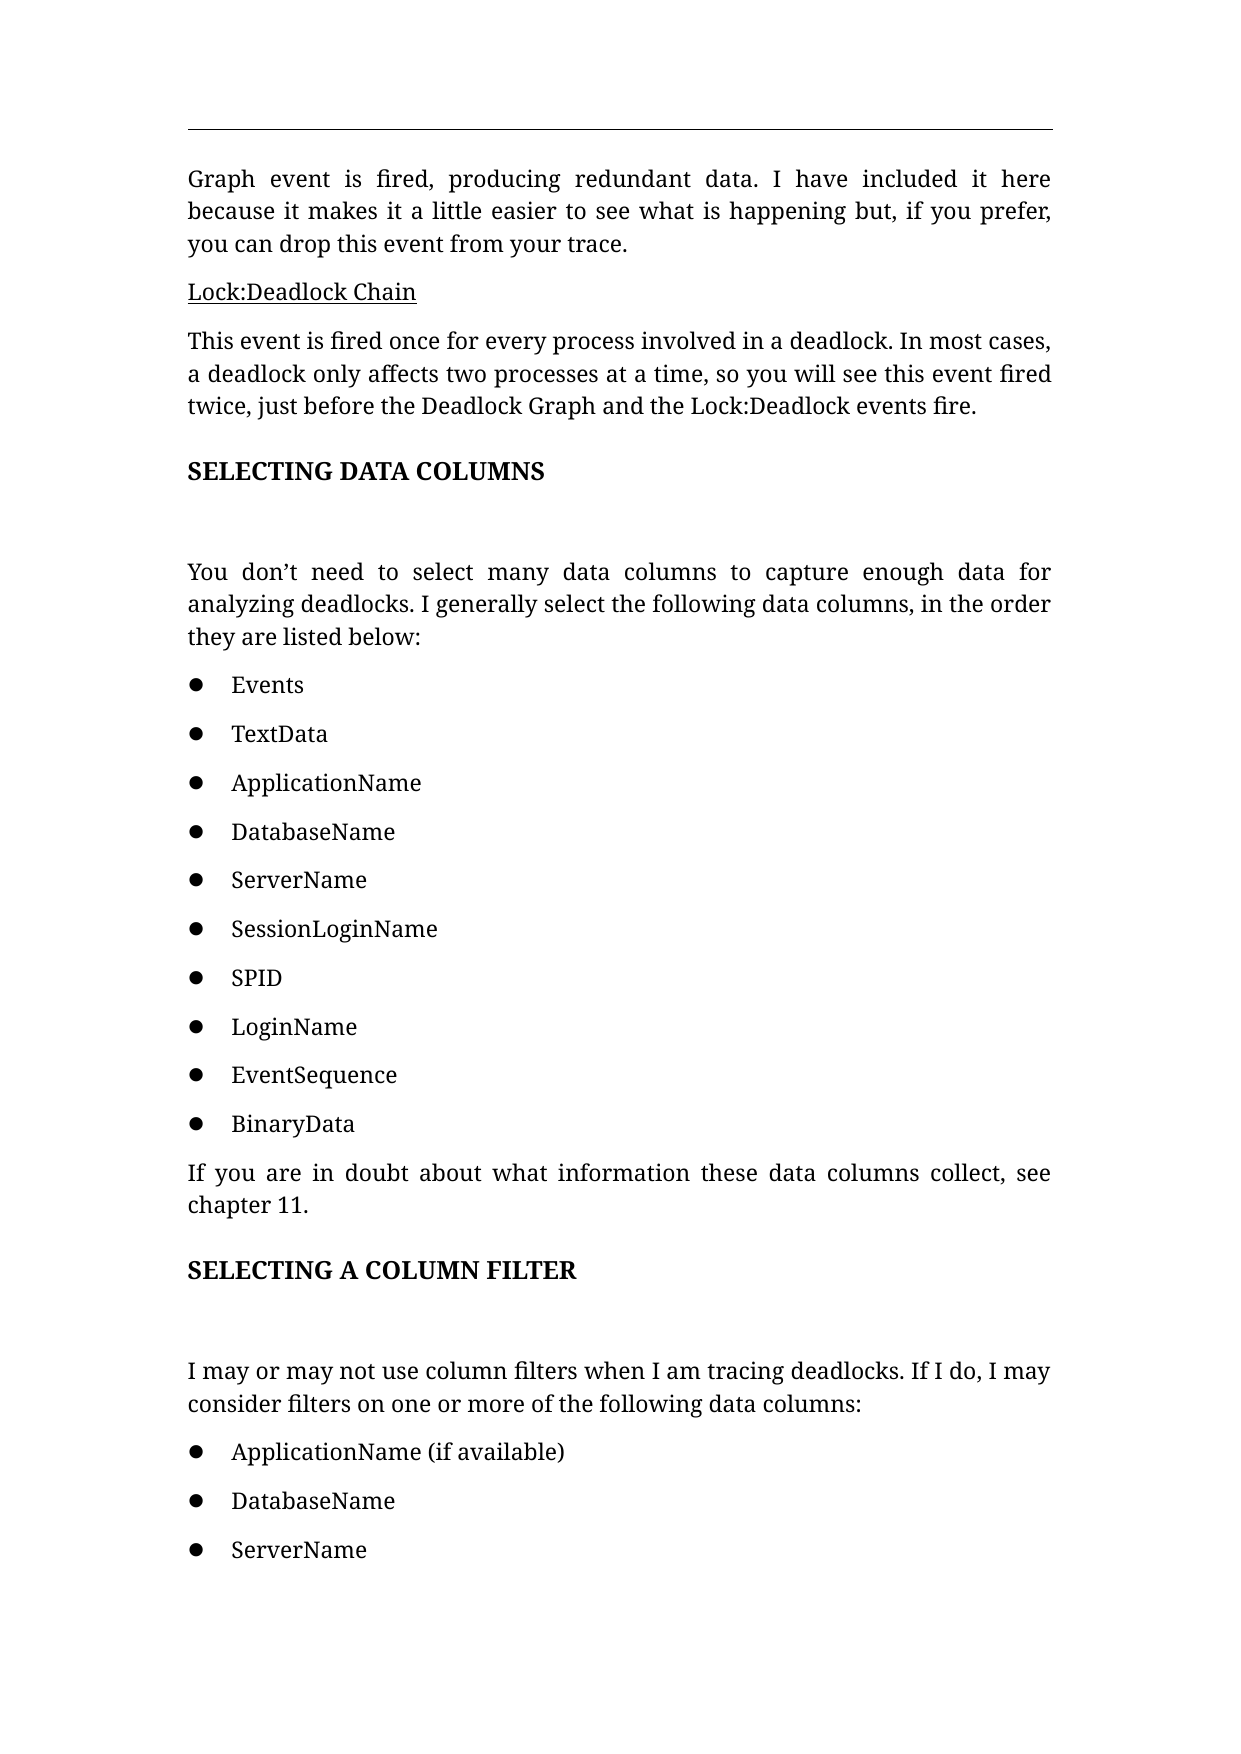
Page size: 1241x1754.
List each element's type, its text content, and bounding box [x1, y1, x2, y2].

list DatabaseName [187, 1484, 1053, 1517]
list ServerName [187, 1533, 1053, 1566]
text This event is fired once for every process involved in a deadlock. In most cases, a deadlock only affects two processes at a time, so you will see this event fired twice, just before the Deadlock Graph and the Lock:Deadlock events fire. [187, 324, 1053, 422]
list Events [187, 669, 1053, 701]
subtitle SELECTING DATA COLUMNS [187, 438, 1053, 503]
text You don’t need to select many data columns to capture enough data for analyzing deadlocks. I generally select the following data columns, in the order they are listed below: [187, 555, 1053, 653]
list DatabaseName [187, 815, 1053, 848]
list ApplicationName (if available) [187, 1436, 1053, 1468]
list ApplicationName [187, 766, 1053, 799]
text If you are in doubt about what information these data columns collect, see chapter 11. [187, 1156, 1053, 1221]
subtitle SELECTING A COLUMN FILTER [187, 1238, 1053, 1303]
text Lock:Deadlock Chain [187, 276, 1053, 308]
list BinaryData [187, 1108, 1053, 1140]
list SessionLoginName [187, 913, 1053, 945]
list LoginName [187, 1010, 1053, 1043]
list SPID [187, 961, 1053, 994]
list EventSequence [187, 1059, 1053, 1091]
list ServerName [187, 864, 1053, 896]
text I may or may not use column filters when I am tracing deadlocks. If I do, I may consider filters on one or more of the following data columns: [187, 1354, 1053, 1419]
list TextData [187, 718, 1053, 750]
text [187, 162, 1053, 259]
